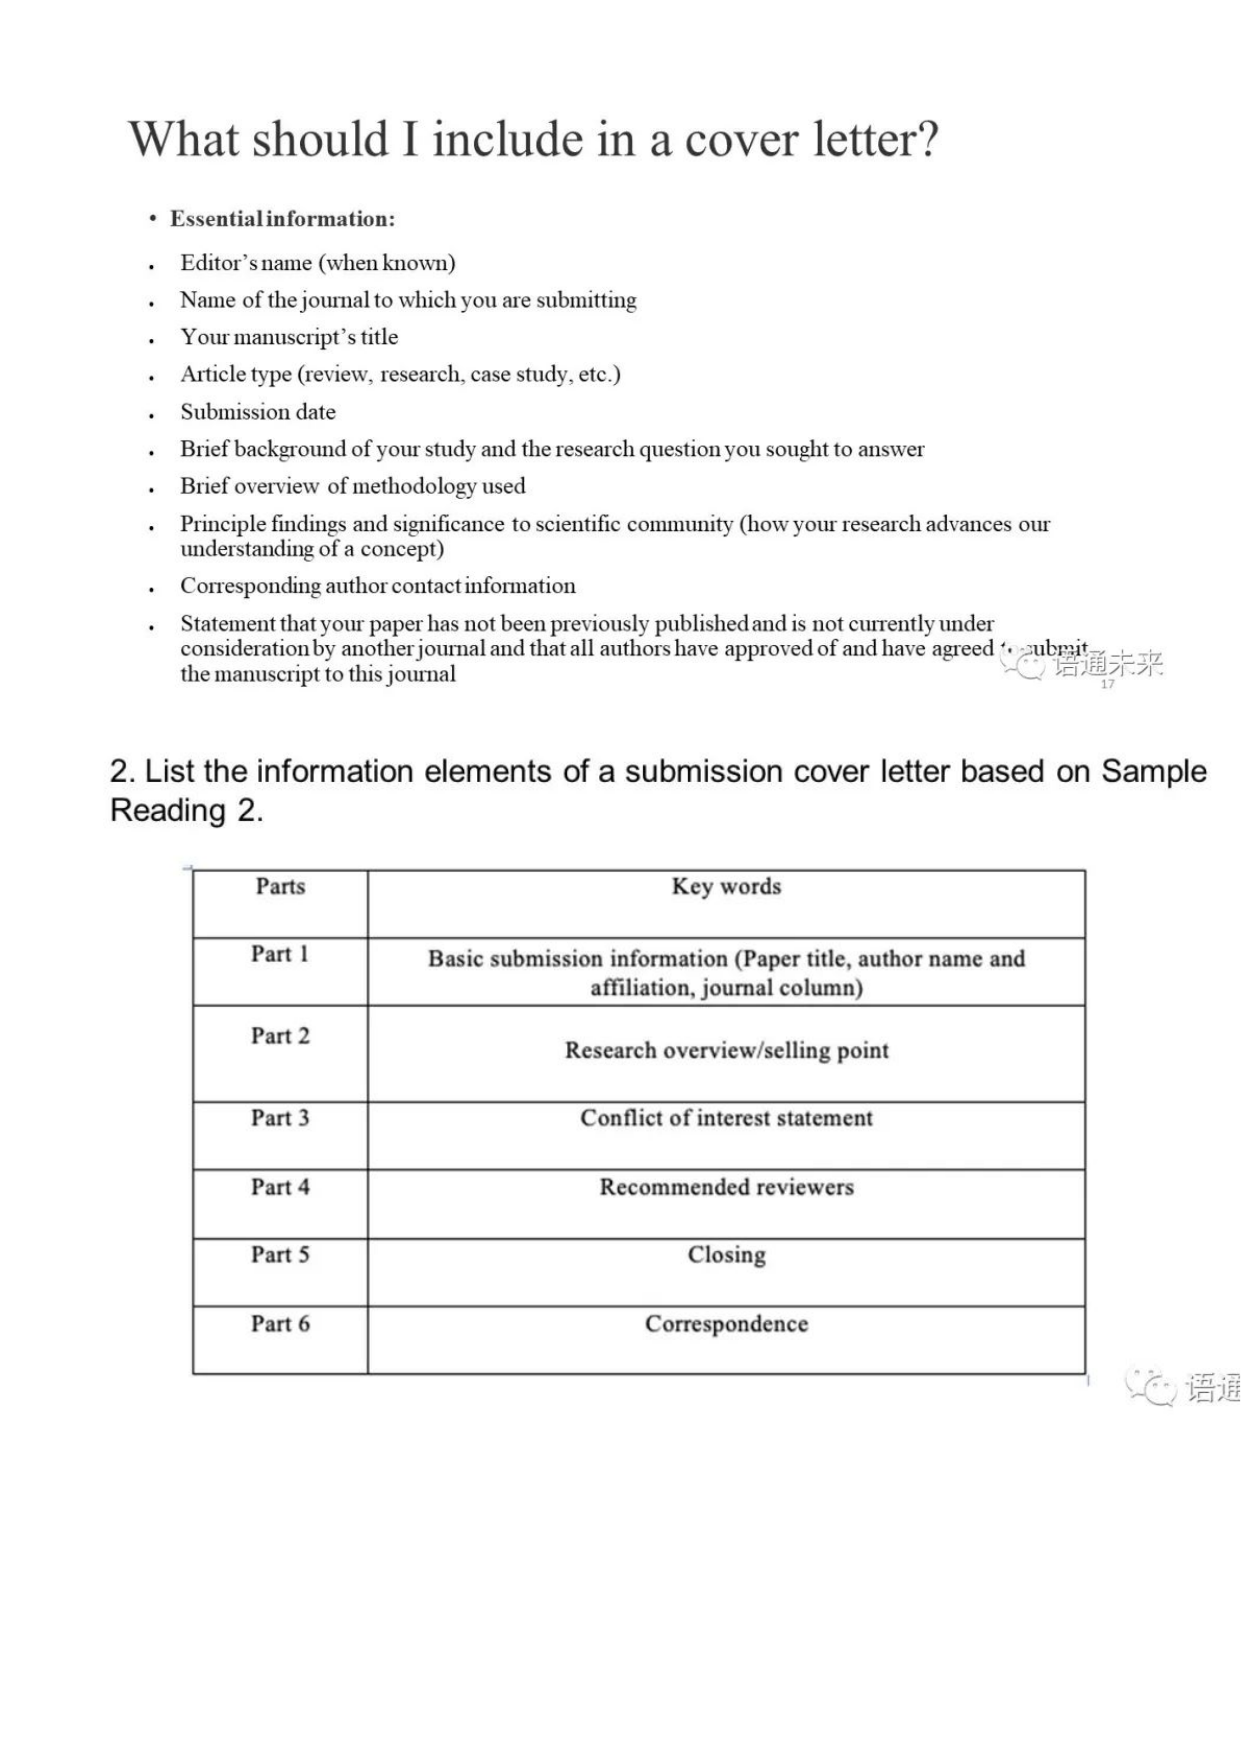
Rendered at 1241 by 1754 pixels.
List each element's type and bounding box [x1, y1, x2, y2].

picture [75, 78, 1200, 713]
picture [75, 724, 1241, 1444]
